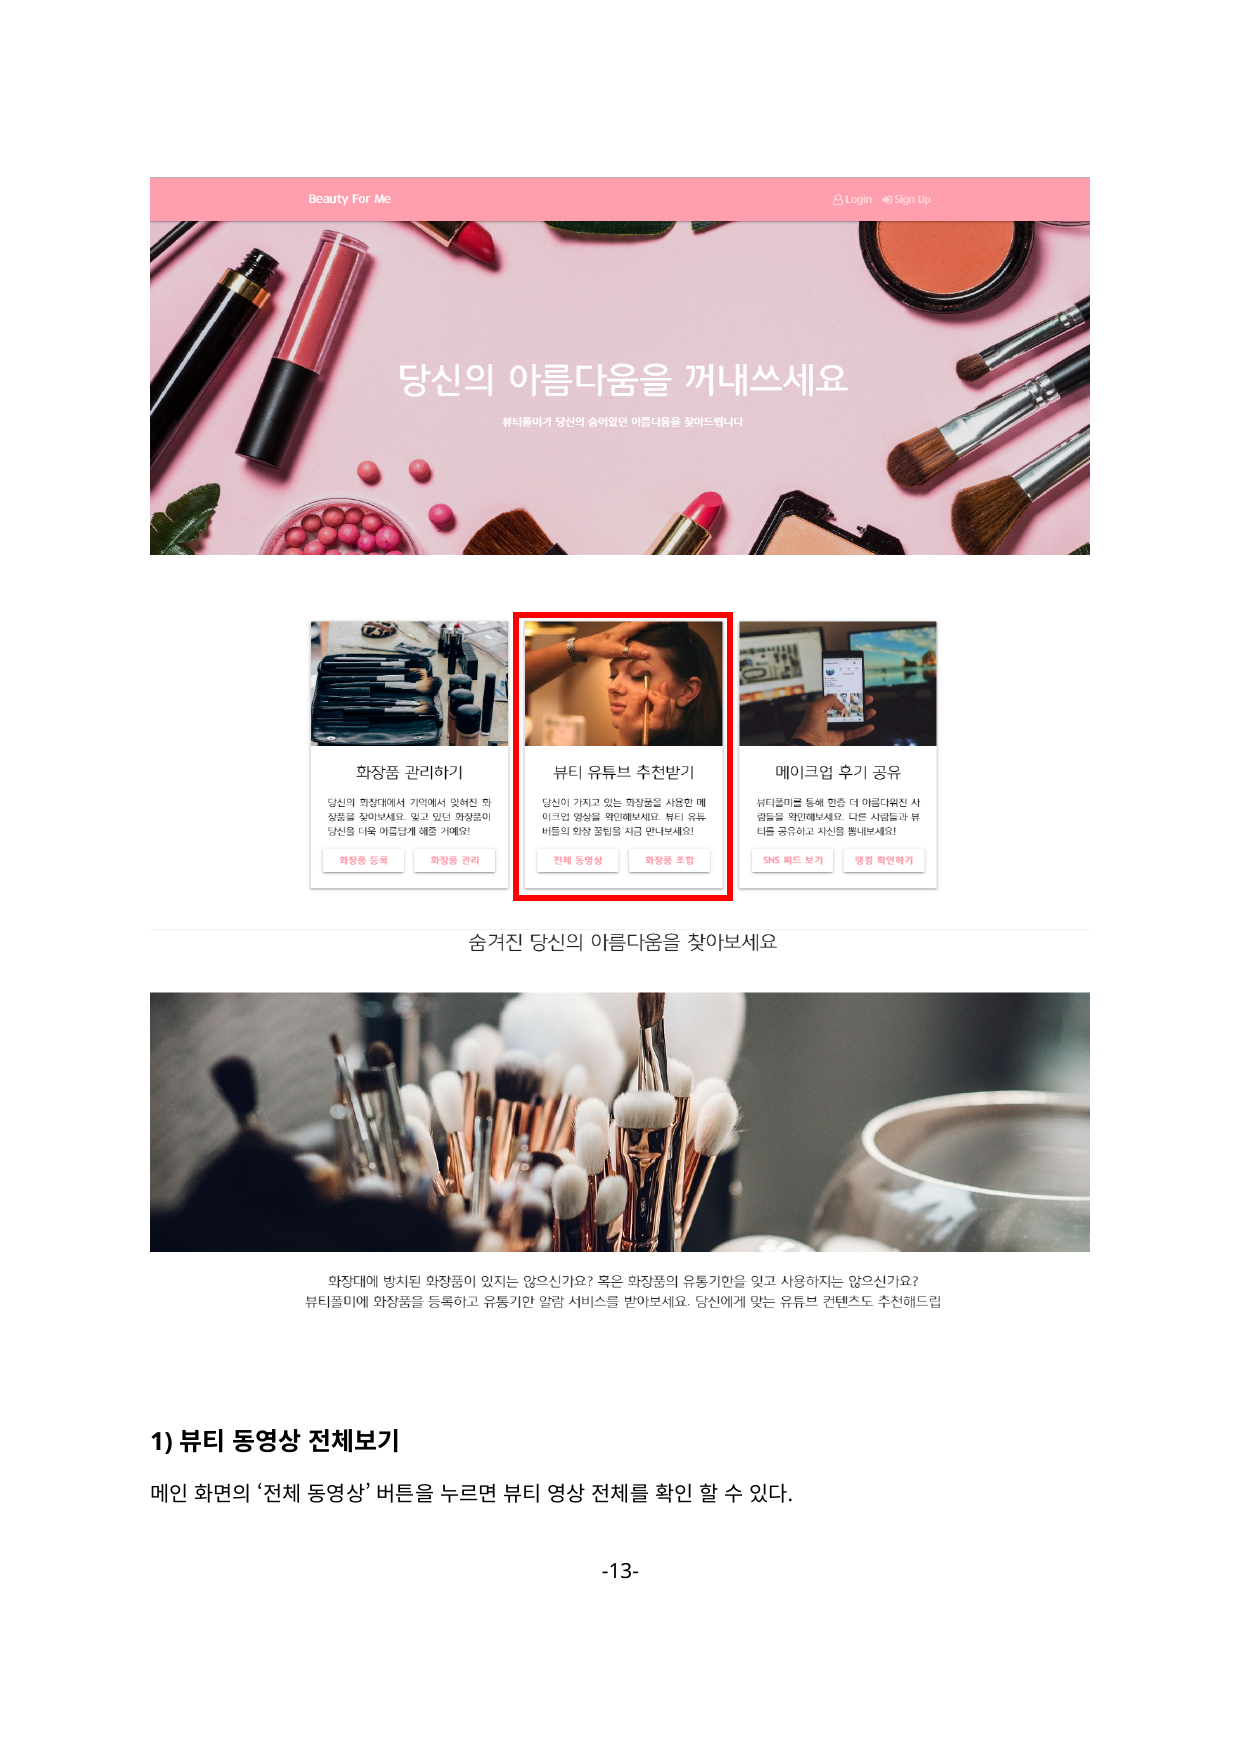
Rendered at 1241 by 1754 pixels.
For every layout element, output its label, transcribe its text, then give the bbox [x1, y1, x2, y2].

picture [150, 929, 1090, 1309]
picture [150, 177, 1090, 555]
text 1) 뷰티 동영상 전체보기 [150, 1422, 1090, 1458]
text 메인 화면의 ‘전체 동영상’ 버튼을 누르면 뷰티 영상 전체를 확인 할 수 있다. [150, 1477, 1090, 1508]
picture [150, 573, 1090, 928]
